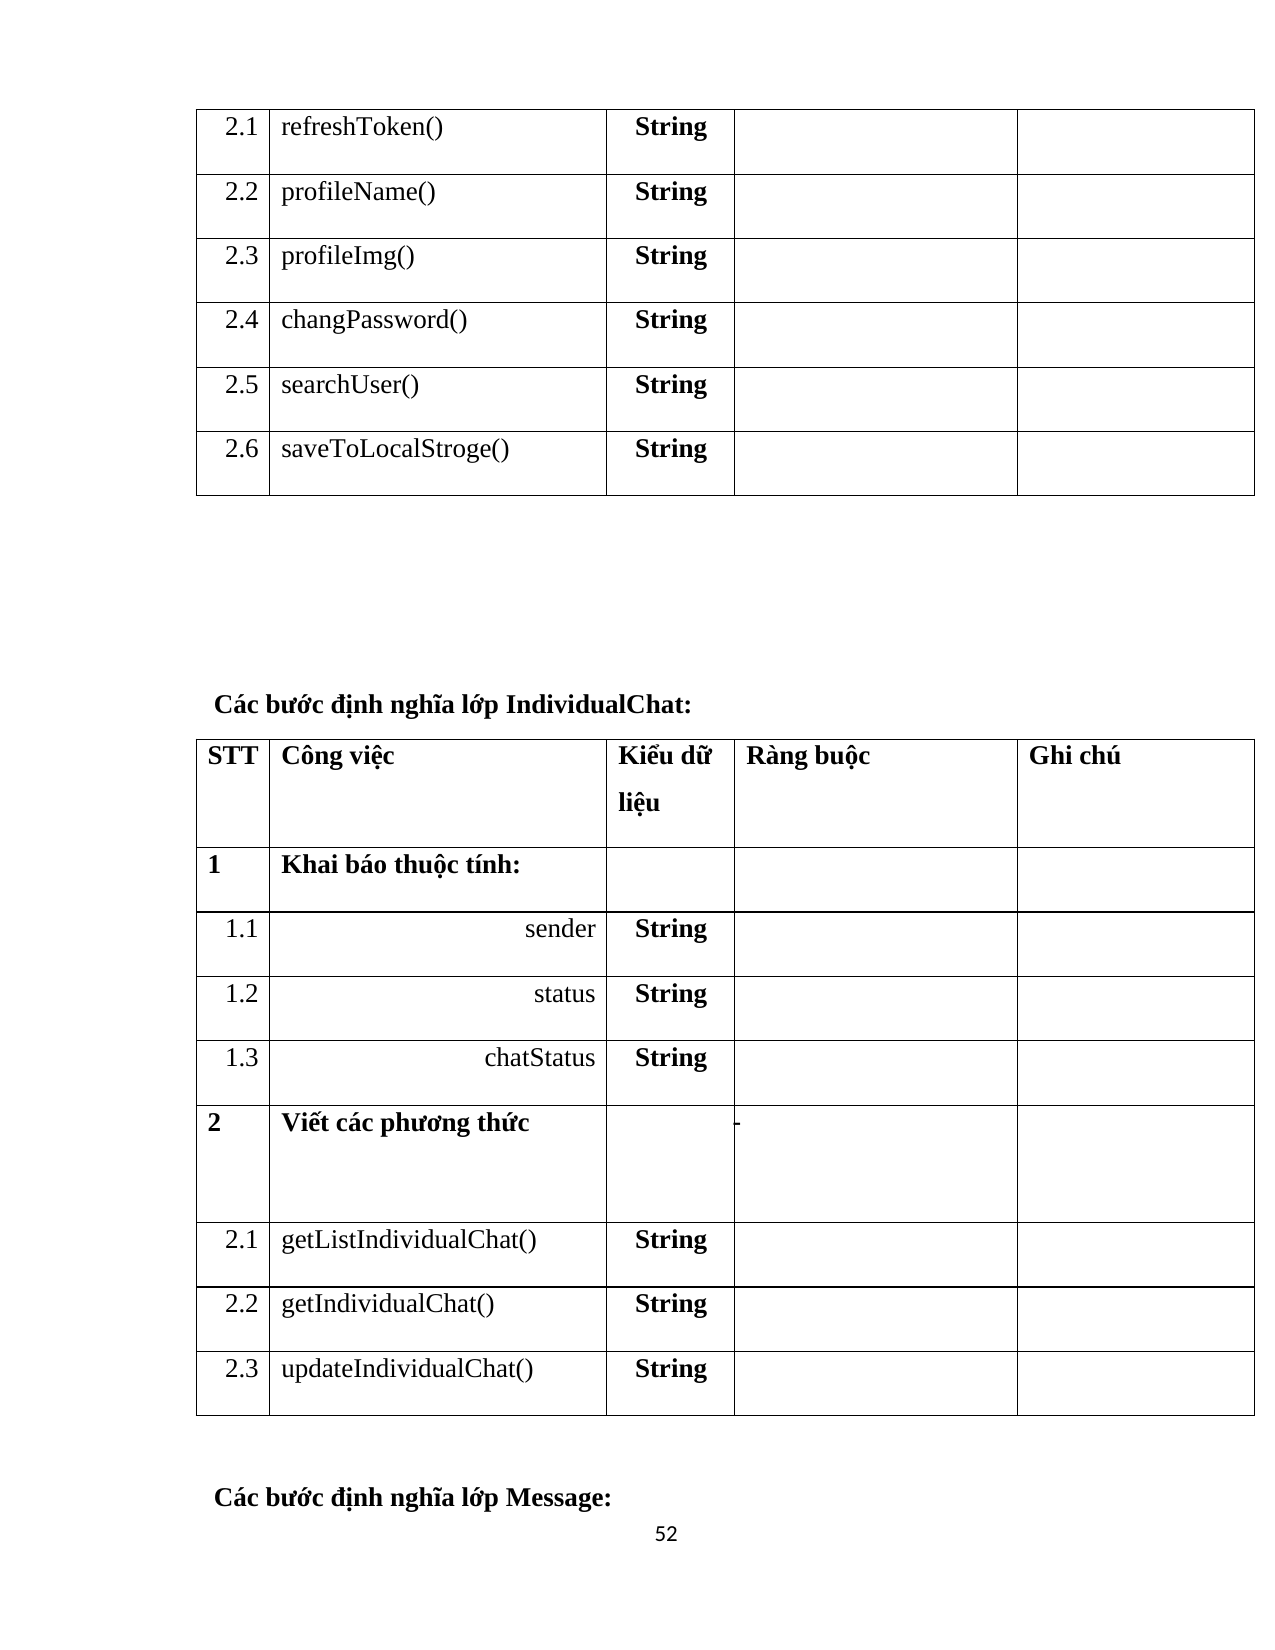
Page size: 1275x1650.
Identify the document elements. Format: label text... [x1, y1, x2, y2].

table_cell [1018, 110, 1254, 173]
table_cell profileName() [270, 175, 606, 238]
table_cell 2.2 [197, 175, 269, 238]
table_cell String [607, 303, 734, 367]
table_cell [1018, 432, 1254, 495]
table_cell [735, 239, 1017, 302]
table_header Công việc [270, 740, 606, 847]
table_cell String [607, 913, 734, 976]
table_cell String [607, 1223, 734, 1286]
table_cell refreshToken() [270, 110, 606, 173]
text Các bước định nghĩa lớp IndividualChat: [207, 688, 1125, 720]
table_cell 2 [197, 1106, 269, 1222]
table_cell String [607, 110, 734, 173]
table_header STT [197, 740, 269, 847]
table_cell [1018, 1223, 1254, 1286]
table_header Kiểu dữ liệu [607, 740, 734, 847]
table_cell status [270, 977, 606, 1040]
table_cell [1018, 913, 1254, 976]
table_cell String [607, 1041, 734, 1104]
table_cell saveToLocalStroge() [270, 432, 606, 495]
table_cell [1018, 239, 1254, 302]
table_cell 1.3 [197, 1041, 269, 1104]
table_cell [607, 1106, 734, 1222]
table_cell [735, 1041, 1017, 1104]
table_cell 1 [197, 848, 269, 911]
table_cell [735, 848, 1017, 911]
table_cell sender [270, 913, 606, 976]
table_cell String [607, 432, 734, 495]
table_cell [1018, 1041, 1254, 1104]
table_cell [735, 368, 1017, 431]
table_cell [735, 1288, 1017, 1351]
table_cell 2.4 [197, 303, 269, 367]
text Các bước định nghĩa lớp Message: [207, 1482, 1125, 1513]
table_cell String [607, 175, 734, 238]
table_cell String [607, 239, 734, 302]
table_cell [735, 1352, 1017, 1415]
table_cell [735, 1223, 1017, 1286]
table_cell [1018, 1106, 1254, 1222]
table_cell Khai báo thuộc tính: [270, 848, 606, 911]
table_cell changPassword() [270, 303, 606, 367]
table_cell Viết các phương thức [270, 1106, 606, 1222]
table_header Ghi chú [1018, 740, 1254, 847]
table_cell 1.1 [197, 913, 269, 976]
table_cell 2.1 [197, 110, 269, 173]
table_cell getIndividualChat() [270, 1288, 606, 1351]
table_cell 2.5 [197, 368, 269, 431]
table_cell String [607, 977, 734, 1040]
table_cell [1018, 977, 1254, 1040]
table_cell [735, 303, 1017, 367]
table_cell 2.2 [197, 1288, 269, 1351]
table_cell [735, 110, 1017, 173]
table_cell String [607, 1288, 734, 1351]
table_cell [1018, 848, 1254, 911]
table_cell 2.6 [197, 432, 269, 495]
table_cell [735, 432, 1017, 495]
table_cell 2.1 [197, 1223, 269, 1286]
table_cell [1018, 1288, 1254, 1351]
table_cell [735, 175, 1017, 238]
table_cell chatStatus [270, 1041, 606, 1104]
table_cell 1.2 [197, 977, 269, 1040]
table_cell [1018, 1352, 1254, 1415]
table_cell [1018, 175, 1254, 238]
table_cell searchUser() [270, 368, 606, 431]
table_cell [1018, 368, 1254, 431]
table_cell 2.3 [197, 239, 269, 302]
table_cell [735, 1106, 1017, 1222]
table_cell getListIndividualChat() [270, 1223, 606, 1286]
table_cell String [607, 1352, 734, 1415]
table_cell updateIndividualChat() [270, 1352, 606, 1415]
table_cell [735, 977, 1017, 1040]
table_cell profileImg() [270, 239, 606, 302]
table_cell [1018, 303, 1254, 367]
table_cell String [607, 368, 734, 431]
table_cell 2.3 [197, 1352, 269, 1415]
table_header Ràng buộc [735, 740, 1017, 847]
table_cell [607, 848, 734, 911]
table_cell [735, 913, 1017, 976]
